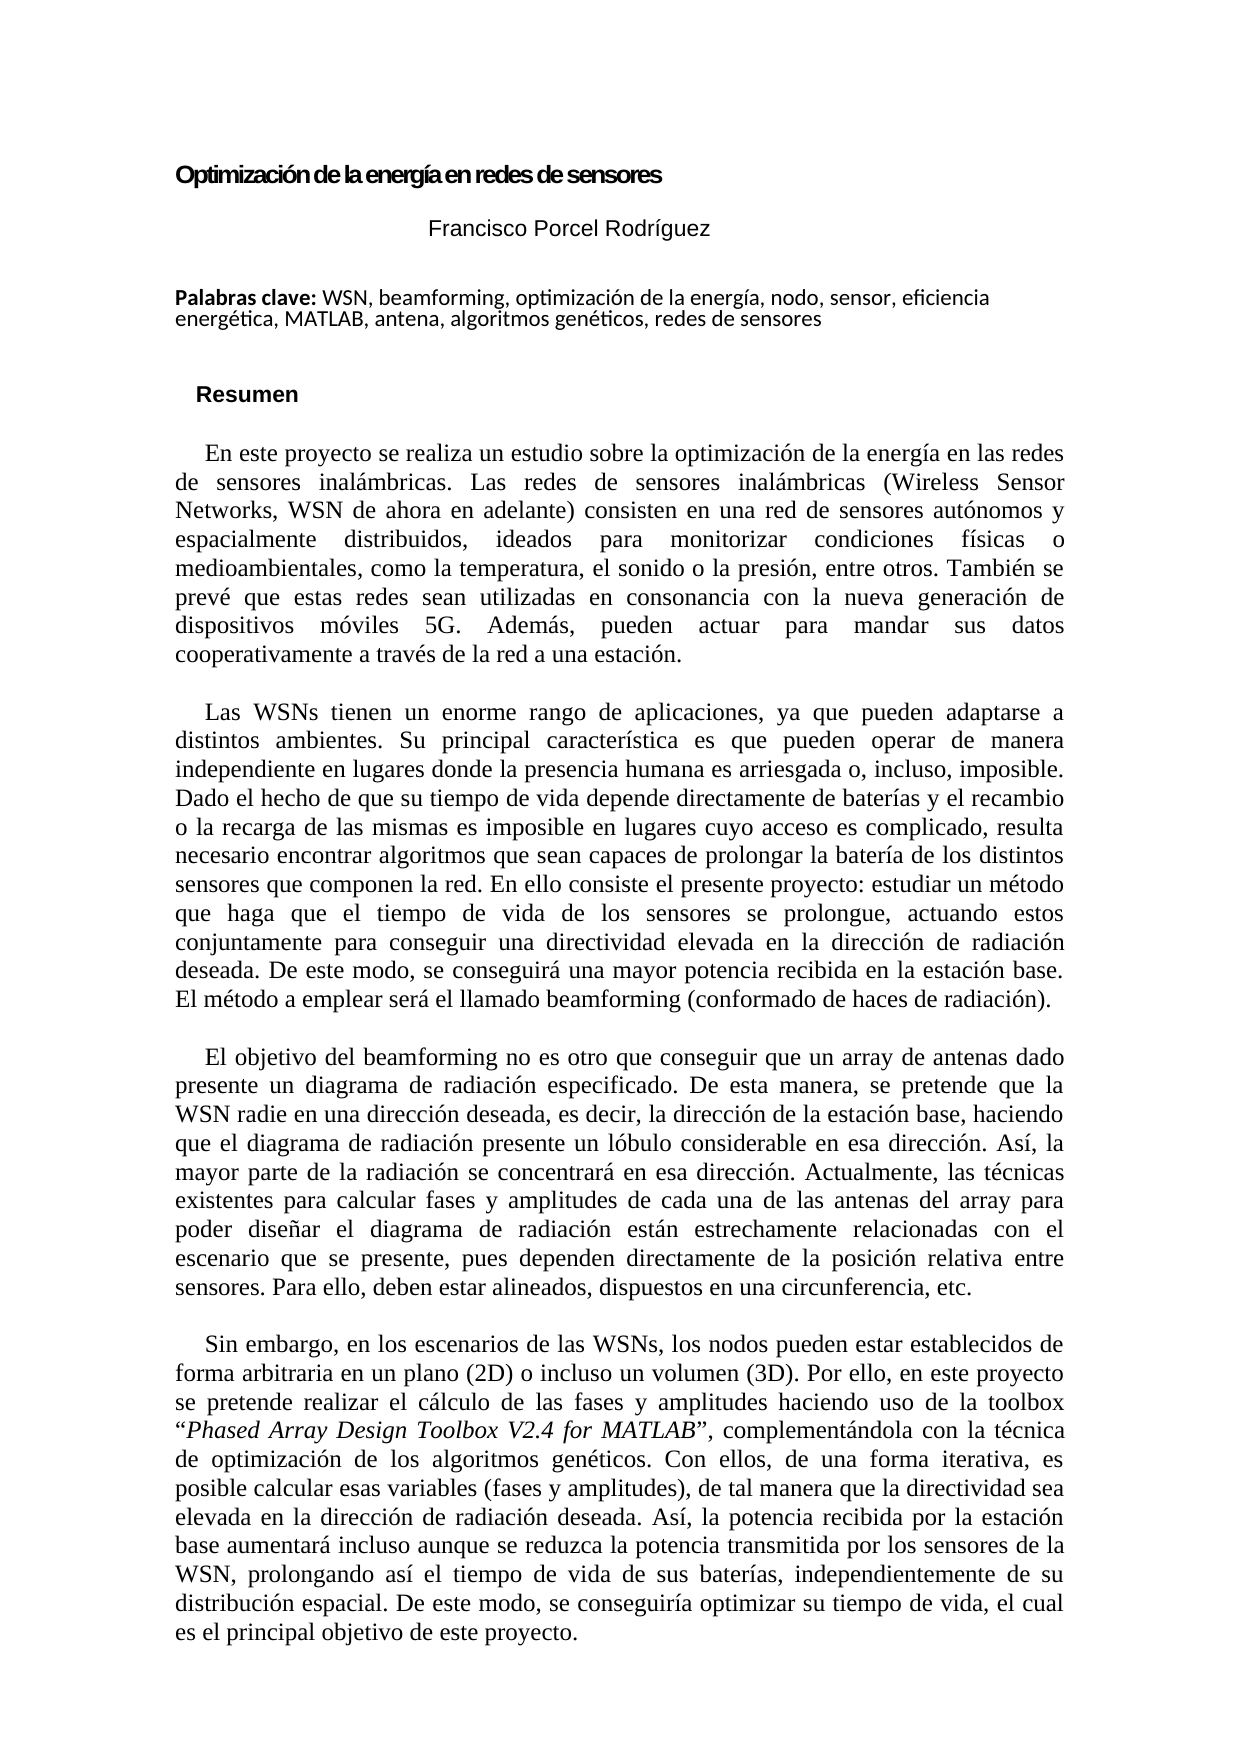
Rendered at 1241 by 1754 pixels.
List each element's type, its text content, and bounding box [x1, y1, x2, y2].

text Resumen [196, 381, 1065, 407]
text Sin embargo, en los escenarios de las WSNs, los nodos pueden estar establecidos de forma arbitraria en un plano (2D) o incluso un volumen (3D). Por ello, en este proyecto se pretende realizar el cálculo de las fases y amplitudes haciendo uso de la toolbox “Phased Array Design Toolbox V2.4 for MATLAB”, complementándola con la técnica de optimización de los algoritmos genéticos. Con ellos, de una forma iterativa, es posible calcular esas variables (fases y amplitudes), de tal manera que la directividad sea elevada en la dirección de radiación deseada. Así, la potencia recibida por la estación base aumentará incluso aunque se reduzca la potencia transmitida por los sensores de la WSN, prolongando así el tiempo de vida de sus baterías, independientemente de su distribución espacial. De este modo, se conseguiría optimizar su tiempo de vida, el cual es el principal objetivo de este proyecto. [175, 1329, 1065, 1645]
text En este proyecto se realiza un estudio sobre la optimización de la energía en las redes de sensores inalámbricas. Las redes de sensores inalámbricas (Wireless Sensor Networks, WSN de ahora en adelante) consisten en una red de sensores autónomos y espacialmente distribuidos, ideados para monitorizar condiciones físicas o medioambientales, como la temperatura, el sonido o la presión, entre otros. También se prevé que estas redes sean utilizadas en consonancia con la nueva generación de dispositivos móviles 5G. Además, pueden actuar para mandar sus datos cooperativamente a través de la red a una estación. [175, 438, 1065, 668]
text El objetivo del beamforming no es otro que conseguir que un array de antenas dado presente un diagrama de radiación especificado. De esta manera, se pretende que la WSN radie en una dirección deseada, es decir, la dirección de la estación base, haciendo que el diagrama de radiación presente un lóbulo considerable en esa dirección. Así, la mayor parte de la radiación se concentrará en esa dirección. Actualmente, las técnicas existentes para calcular fases y amplitudes de cada una de las antenas del array para poder diseñar el diagrama de radiación están estrechamente relacionadas con el escenario que se presente, pues dependen directamente de la posición relativa entre sensores. Para ello, deben estar alineados, dispuestos en una circunferencia, etc. [175, 1042, 1065, 1300]
text Palabras clave: WSN, beamforming, optimización de la energía, nodo, sensor, eficiencia energética, MATLAB, antena, algoritmos genéticos, redes de sensores [175, 289, 1065, 330]
text Optimización de la energía en redes de sensores [175, 164, 1065, 189]
text Francisco Porcel Rodríguez [175, 215, 963, 242]
text Las WSNs tienen un enorme rango de aplicaciones, ya que pueden adaptarse a distintos ambientes. Su principal característica es que pueden operar de manera independiente en lugares donde la presencia humana es arriesgada o, incluso, imposible. Dado el hecho de que su tiempo de vida depende directamente de baterías y el recambio o la recarga de las mismas es imposible en lugares cuyo acceso es complicado, resulta necesario encontrar algoritmos que sean capaces de prolongar la batería de los distintos sensores que componen la red. En ello consiste el presente proyecto: estudiar un método que haga que el tiempo de vida de los sensores se prolongue, actuando estos conjuntamente para conseguir una directividad elevada en la dirección de radiación deseada. De este modo, se conseguirá una mayor potencia recibida en la estación base. El método a emplear será el llamado beamforming (conformado de haces de radiación). [175, 697, 1065, 1013]
